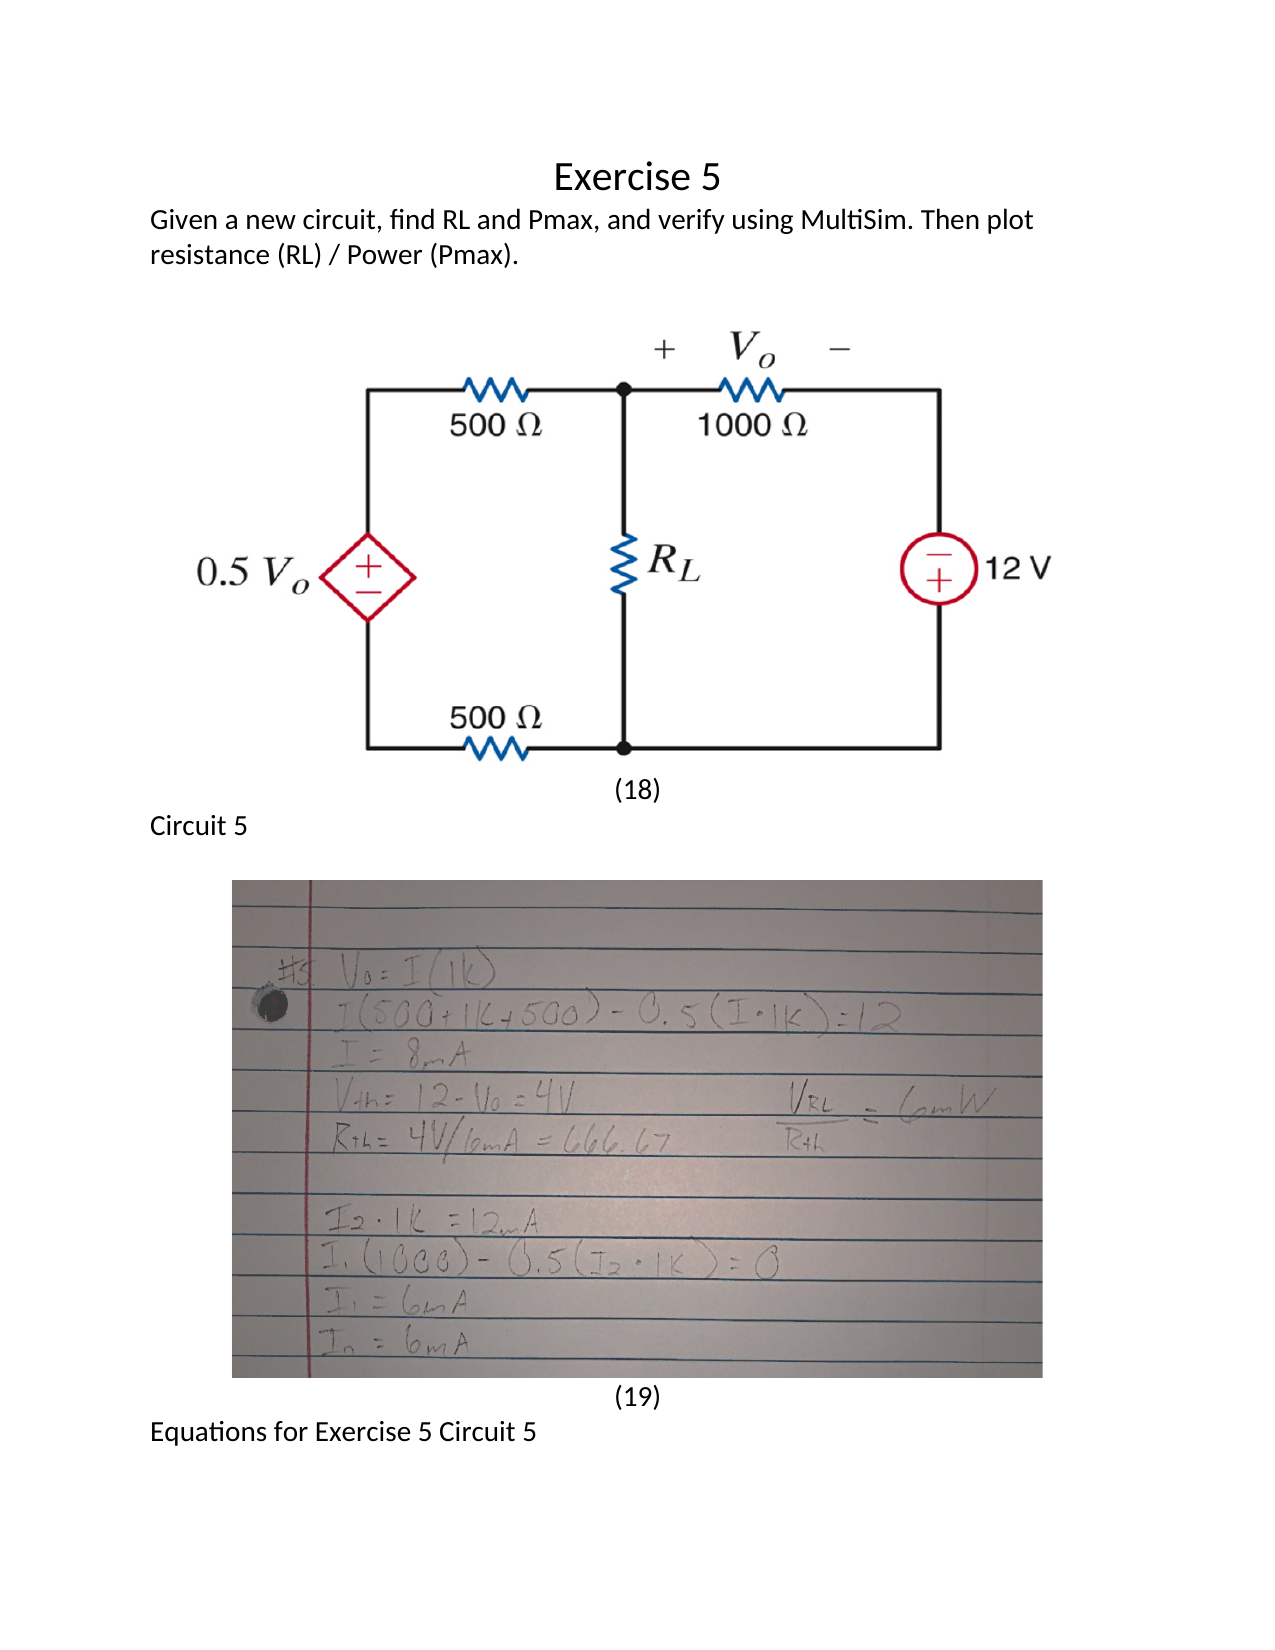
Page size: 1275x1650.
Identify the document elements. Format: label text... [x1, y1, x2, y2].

picture [185, 307, 1090, 772]
text Equations for Exercise 5 Circuit 5 [150, 1413, 1125, 1449]
text (19) [150, 1378, 1125, 1413]
text Exercise 5 [150, 150, 1125, 201]
text Circuit 5 [150, 807, 1125, 842]
text (18) [150, 771, 1125, 807]
picture [233, 880, 1042, 1378]
text Given a new circuit, find RL and Pmax, and verify using MultiSim. Then plot resistance (RL) / Power (Pmax). [150, 201, 1125, 272]
